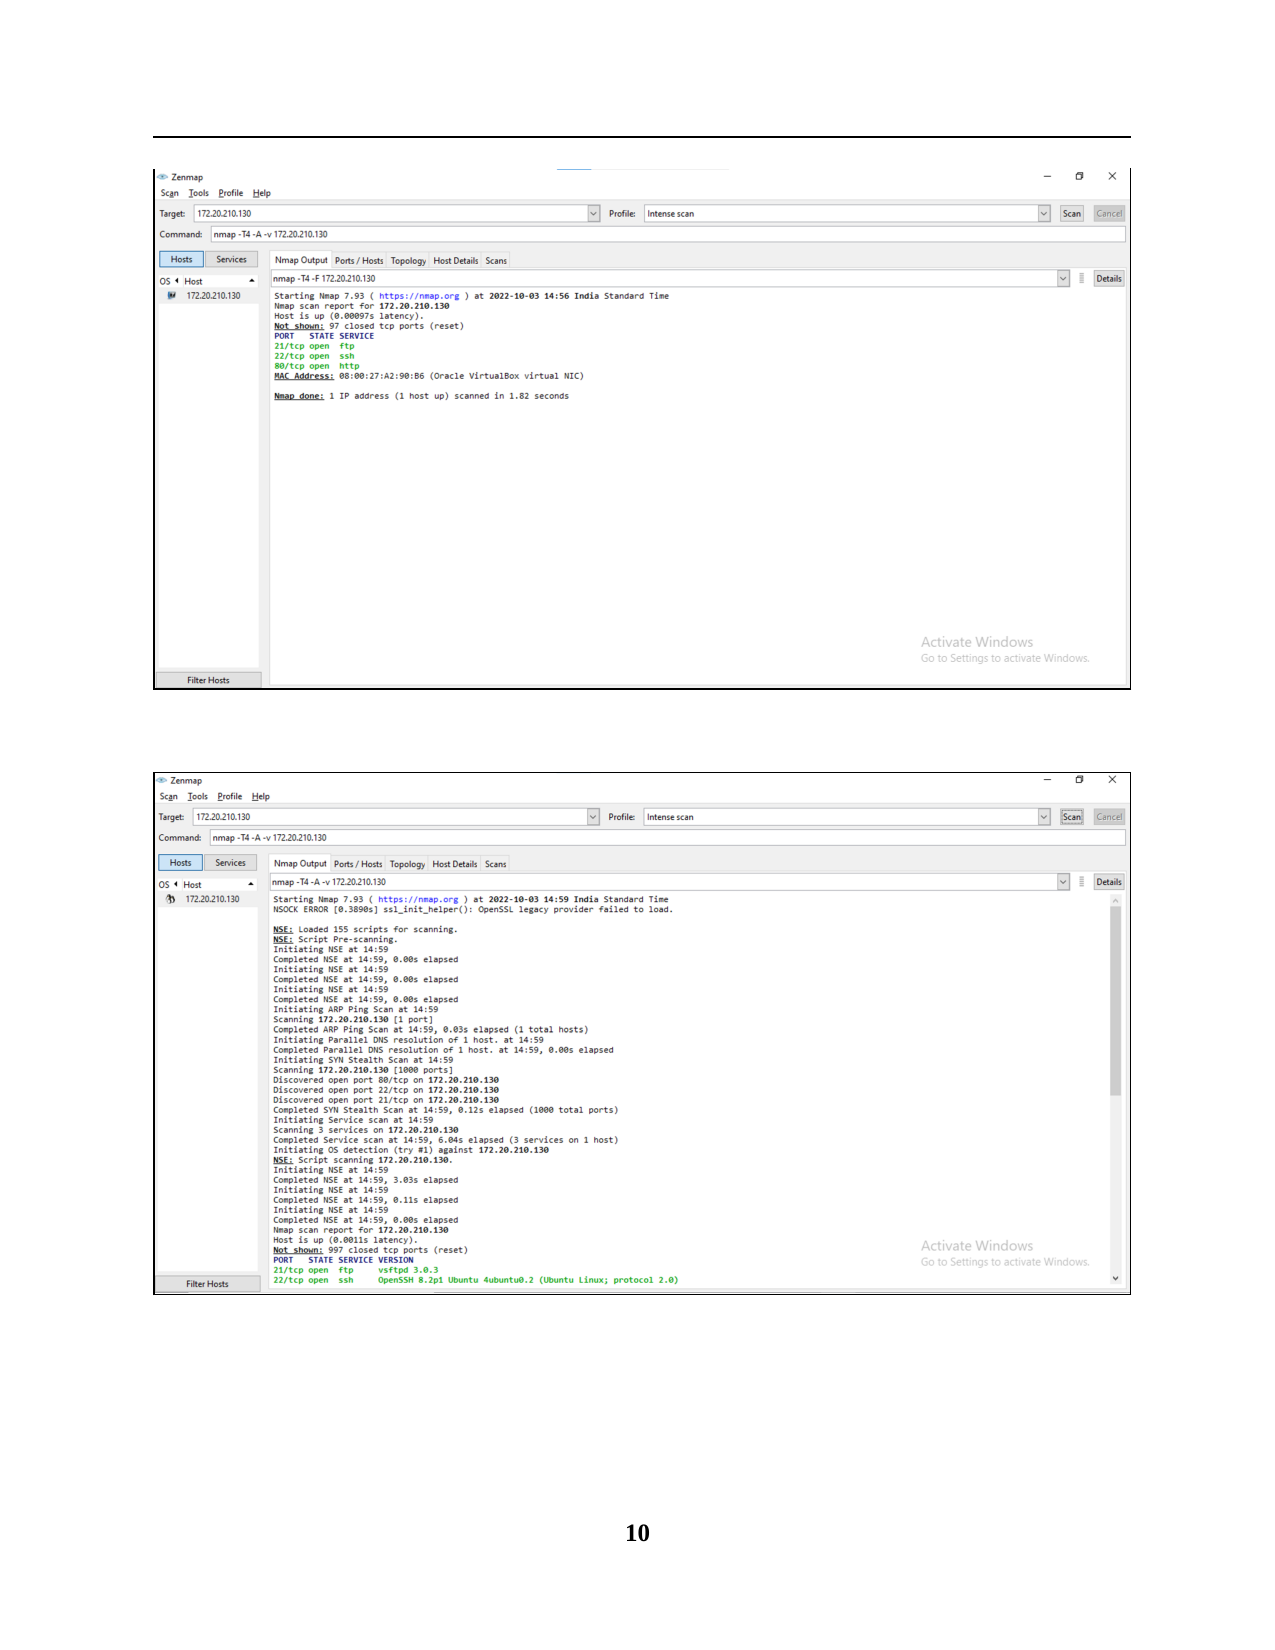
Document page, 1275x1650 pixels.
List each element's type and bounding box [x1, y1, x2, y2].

picture [154, 168, 1130, 688]
picture [155, 773, 1130, 1293]
